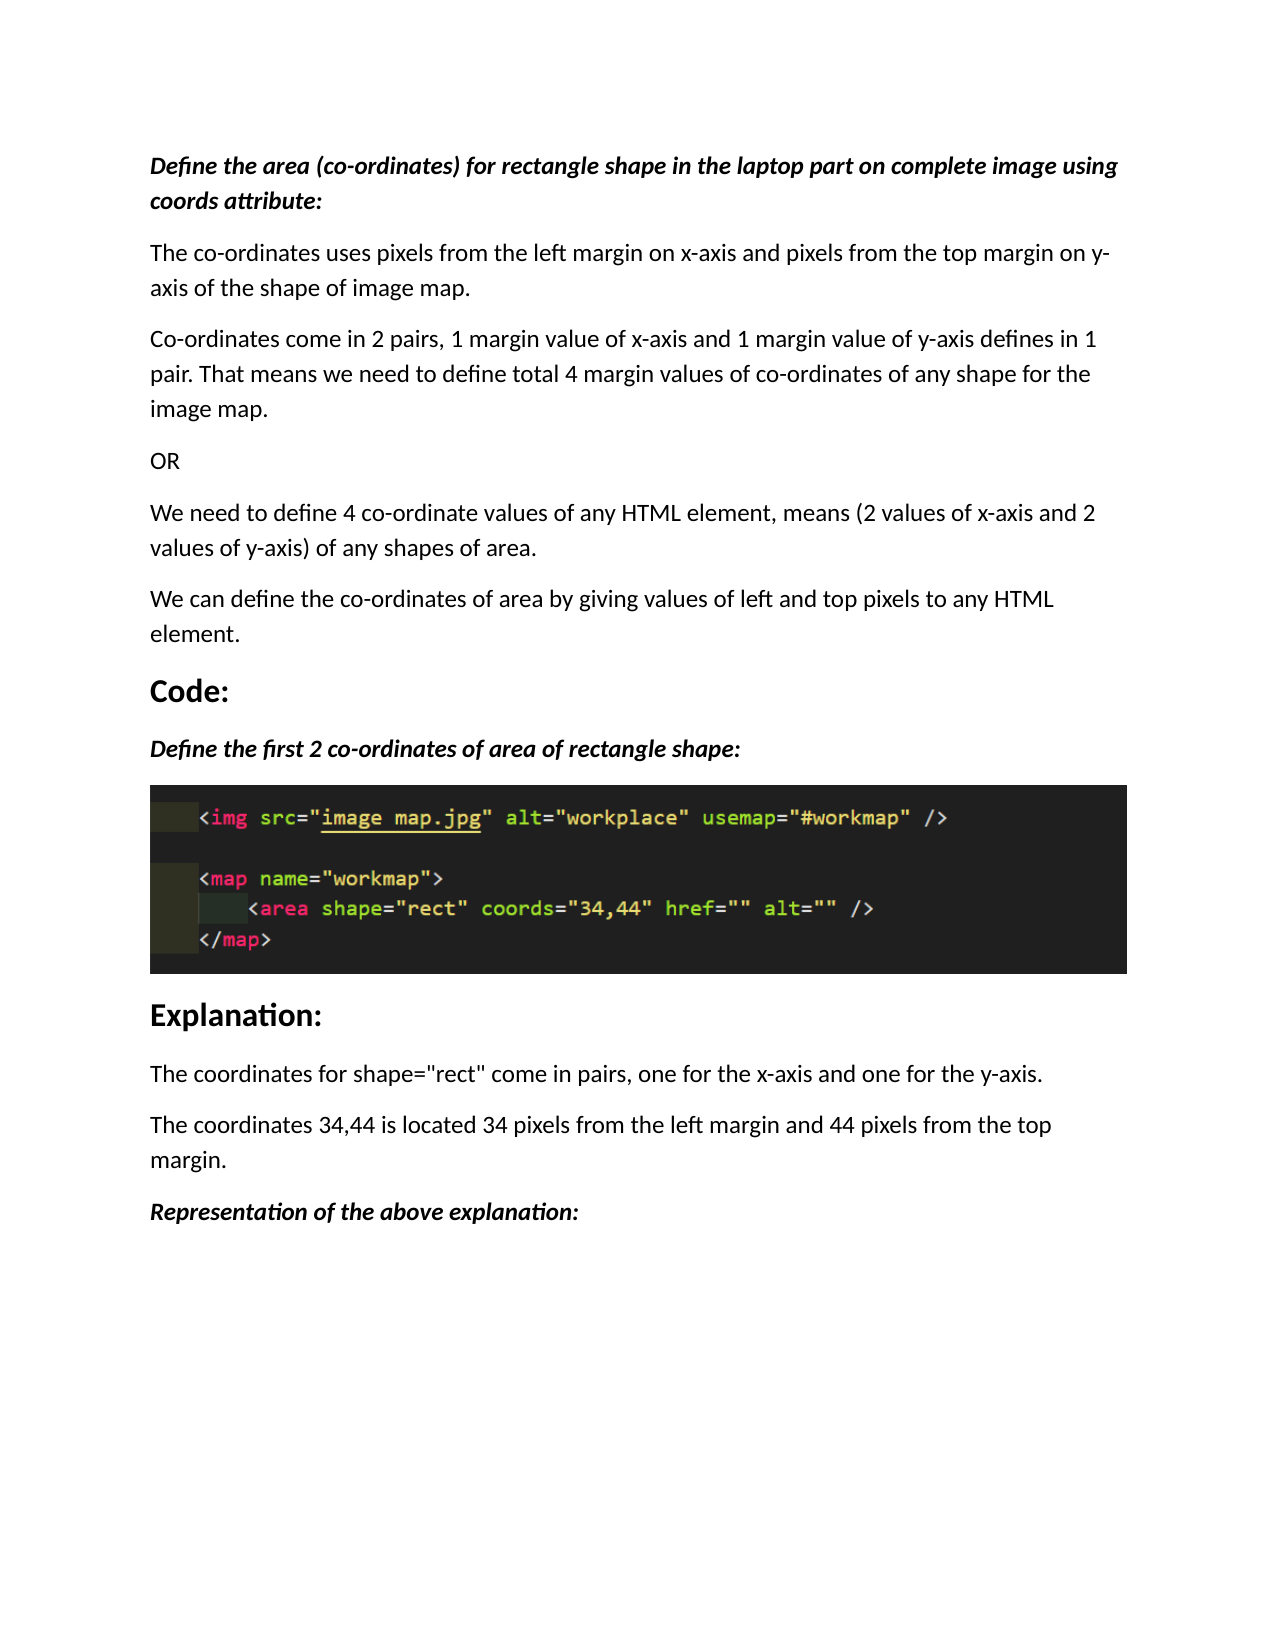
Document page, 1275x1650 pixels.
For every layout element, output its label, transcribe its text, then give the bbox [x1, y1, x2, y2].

text Co-ordinates come in 2 pairs, 1 margin value of x-axis and 1 margin value of y-axis defines in 1 pair. That means we need to define total 4 margin values of co-ordinates of any shape for the image map. [150, 323, 1125, 424]
text We can define the co-ordinates of area by giving values of left and top pixels to any HTML element. [150, 583, 1125, 649]
text The coordinates for shape="rect" come in pairs, one for the x-axis and one for the y-axis. [150, 1058, 1125, 1088]
text The co-ordinates uses pixels from the left margin on x-axis and pixels from the top margin on y-axis of the shape of image map. [150, 237, 1125, 302]
picture [150, 785, 1127, 974]
text Explanation: [150, 994, 1125, 1035]
text Code: [150, 670, 1125, 711]
text We need to define 4 co-ordinate values of any HTML element, means (2 values of x-axis and 2 values of y-axis) of any shapes of area. [150, 497, 1125, 562]
text OR [150, 445, 1125, 476]
text Representation of the above explanation: [150, 1196, 1125, 1227]
text Define the area (co-ordinates) for rectangle shape in the laptop part on complete image using coords attribute: [150, 150, 1125, 216]
text The coordinates 34,44 is located 34 pixels from the left margin and 44 pixels from the top margin. [150, 1109, 1125, 1175]
text Define the first 2 co-ordinates of area of rectangle shape: [150, 733, 1125, 764]
